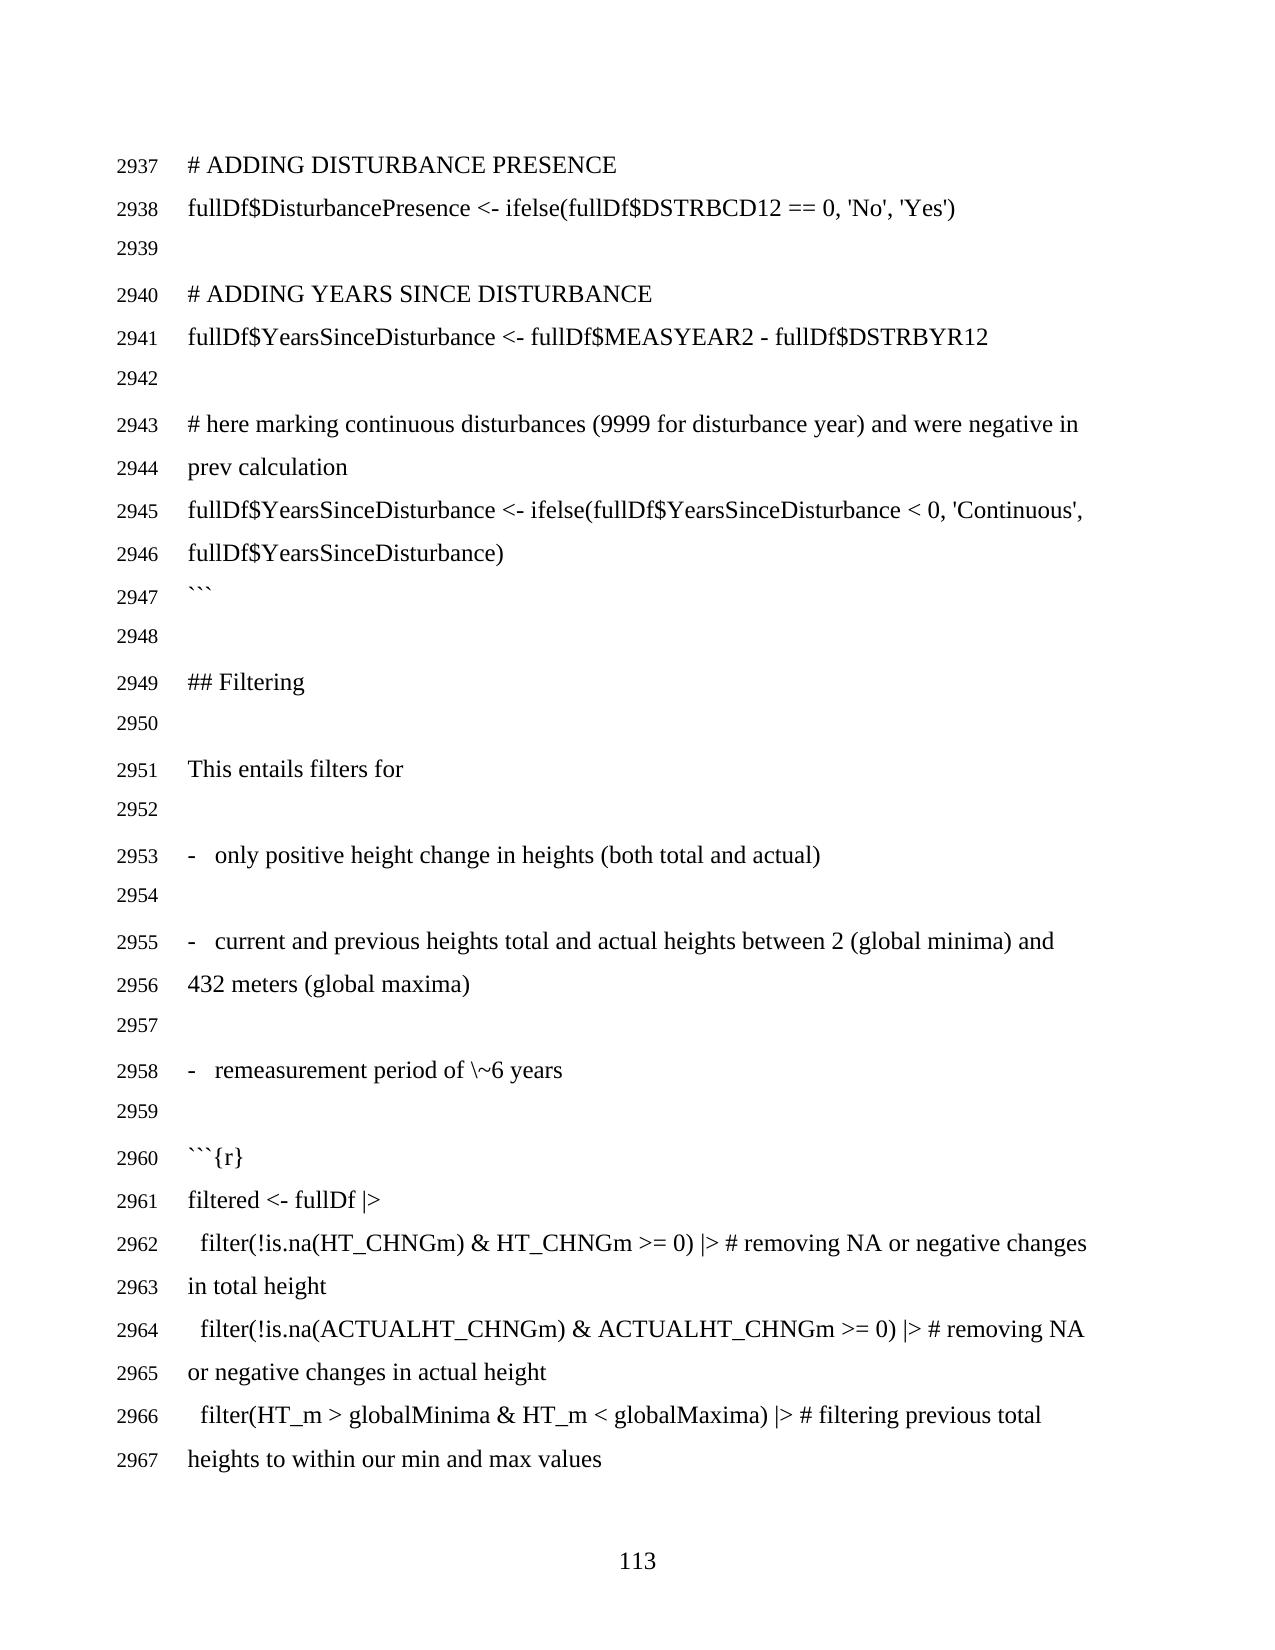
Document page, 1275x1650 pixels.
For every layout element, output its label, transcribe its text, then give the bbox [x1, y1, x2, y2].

text # here marking continuous disturbances (9999 for disturbance year) and were negative in prev calculation [187, 409, 1087, 481]
text filter(!is.na(HT_CHNGm) & HT_CHNGm >= 0) |> # removing NA or negative changes in total height [187, 1228, 1087, 1300]
text - current and previous heights total and actual heights between 2 (global minima) and 432 meters (global maxima) [187, 926, 1087, 998]
text fullDf$YearsSinceDisturbance <- fullDf$MEASYEAR2 - fullDf$DSTRBYR12 [187, 322, 1087, 351]
text # ADDING YEARS SINCE DISTURBANCE [187, 279, 1087, 308]
text - remeasurement period of \~6 years [187, 1056, 1087, 1084]
text fullDf$DisturbancePresence <- ifelse(fullDf$DSTRBCD12 == 0, 'No', 'Yes') [187, 193, 1087, 222]
text ## Filtering [187, 667, 1087, 696]
text - only positive height change in heights (both total and actual) [187, 840, 1087, 869]
text filter(!is.na(ACTUALHT_CHNGm) & ACTUALHT_CHNGm >= 0) |> # removing NA or negative changes in actual height [187, 1314, 1087, 1386]
text ```{r} [187, 1142, 1087, 1171]
text filter(HT_m > globalMinima & HT_m < globalMaxima) |> # filtering previous total heights to within our min and max values [187, 1401, 1087, 1472]
text This entails filters for [187, 754, 1087, 782]
text filtered <- fullDf |> [187, 1185, 1087, 1214]
text ``` [187, 581, 1087, 610]
text fullDf$YearsSinceDisturbance <- ifelse(fullDf$YearsSinceDisturbance < 0, 'Continuous', fullDf$YearsSinceDisturbance) [187, 495, 1087, 567]
text # ADDING DISTURBANCE PRESENCE [187, 150, 1087, 179]
